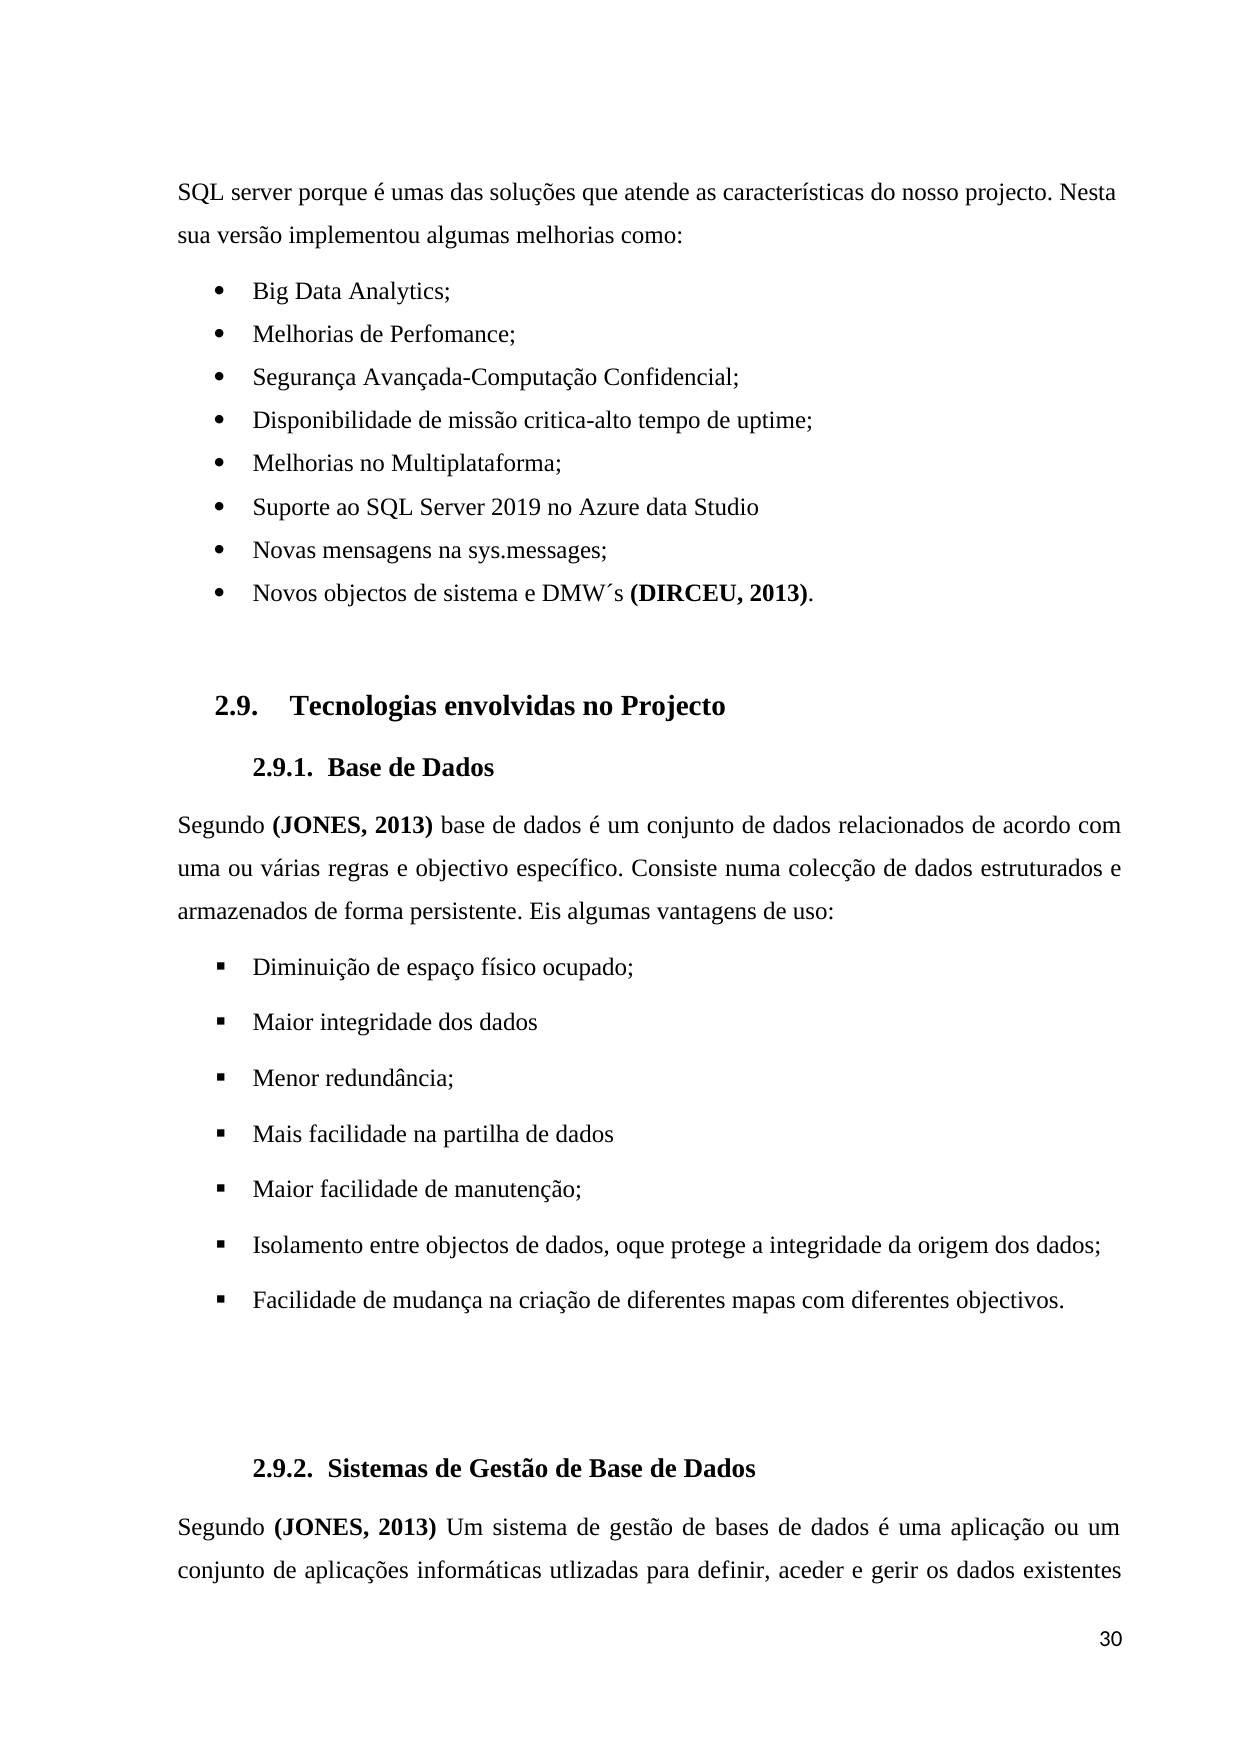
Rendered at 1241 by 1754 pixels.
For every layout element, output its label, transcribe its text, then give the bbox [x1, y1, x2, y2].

list Diminuição de espaço físico ocupado; [215, 952, 1122, 981]
list Suporte ao SQL Server 2019 no Azure data Studio [215, 492, 1122, 520]
list Novos objectos de sistema e DMW´s. [215, 578, 1122, 607]
list Disponibilidade de missão critica-alto tempo de uptime; [215, 405, 1122, 434]
list Melhorias de Perfomance; [215, 319, 1122, 348]
list Maior integridade dos dados [215, 1007, 1122, 1036]
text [177, 177, 1122, 249]
list Mais facilidade na partilha de dados [215, 1119, 1122, 1147]
list Facilidade de mudança na criação de diferentes mapas com diferentes objectivos. [215, 1286, 1122, 1314]
subtitle Tecnologias envolvidas no Projecto [214, 688, 1122, 721]
list Menor redundância; [215, 1063, 1122, 1092]
text Base de Dados [252, 751, 1122, 782]
list Isolamento entre objectos de dados, oque protege a integridade da origem dos dados; [215, 1230, 1122, 1259]
list Maior facilidade de manutenção; [215, 1174, 1122, 1203]
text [177, 1512, 1122, 1583]
list Novas mensagens na sys.messages; [215, 535, 1122, 563]
text Sistemas de Gestão de Base de Dados [252, 1452, 1122, 1483]
text Segundo base de dados é um conjunto de dados relacionados de acordo com uma ou várias regras e objectivo específico. Consiste numa colecção de dados estruturados e armazenados de forma persistente. Eis algumas vantagens de uso: [177, 810, 1122, 925]
list Melhorias no Multiplataforma; [215, 448, 1122, 477]
list Big Data Analytics; [215, 276, 1122, 305]
list Segurança Avançada-Computação Confidencial; [215, 362, 1122, 391]
